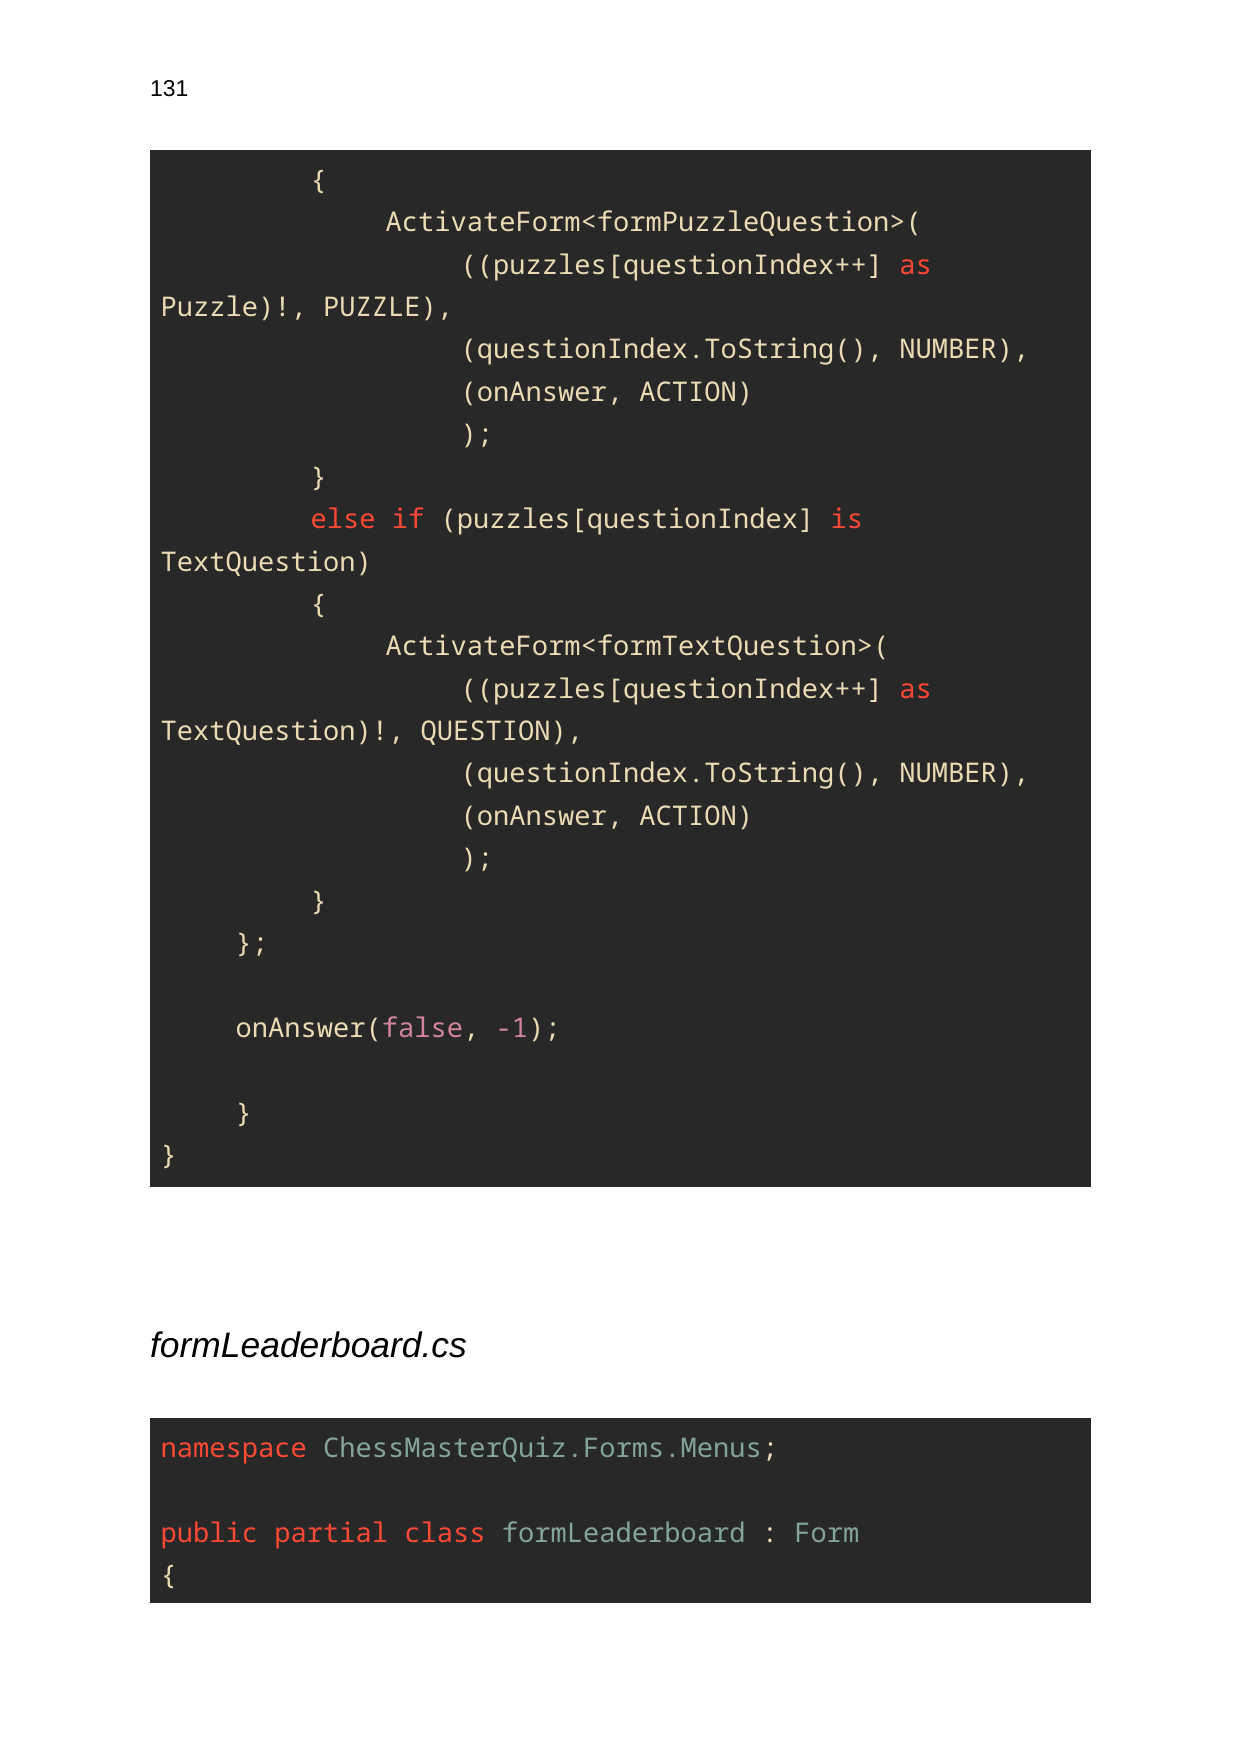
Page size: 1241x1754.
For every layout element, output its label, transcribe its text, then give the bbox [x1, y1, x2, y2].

text formLeaderboard.cs [150, 1324, 1090, 1365]
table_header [150, 150, 1091, 1187]
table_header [150, 1418, 1091, 1603]
